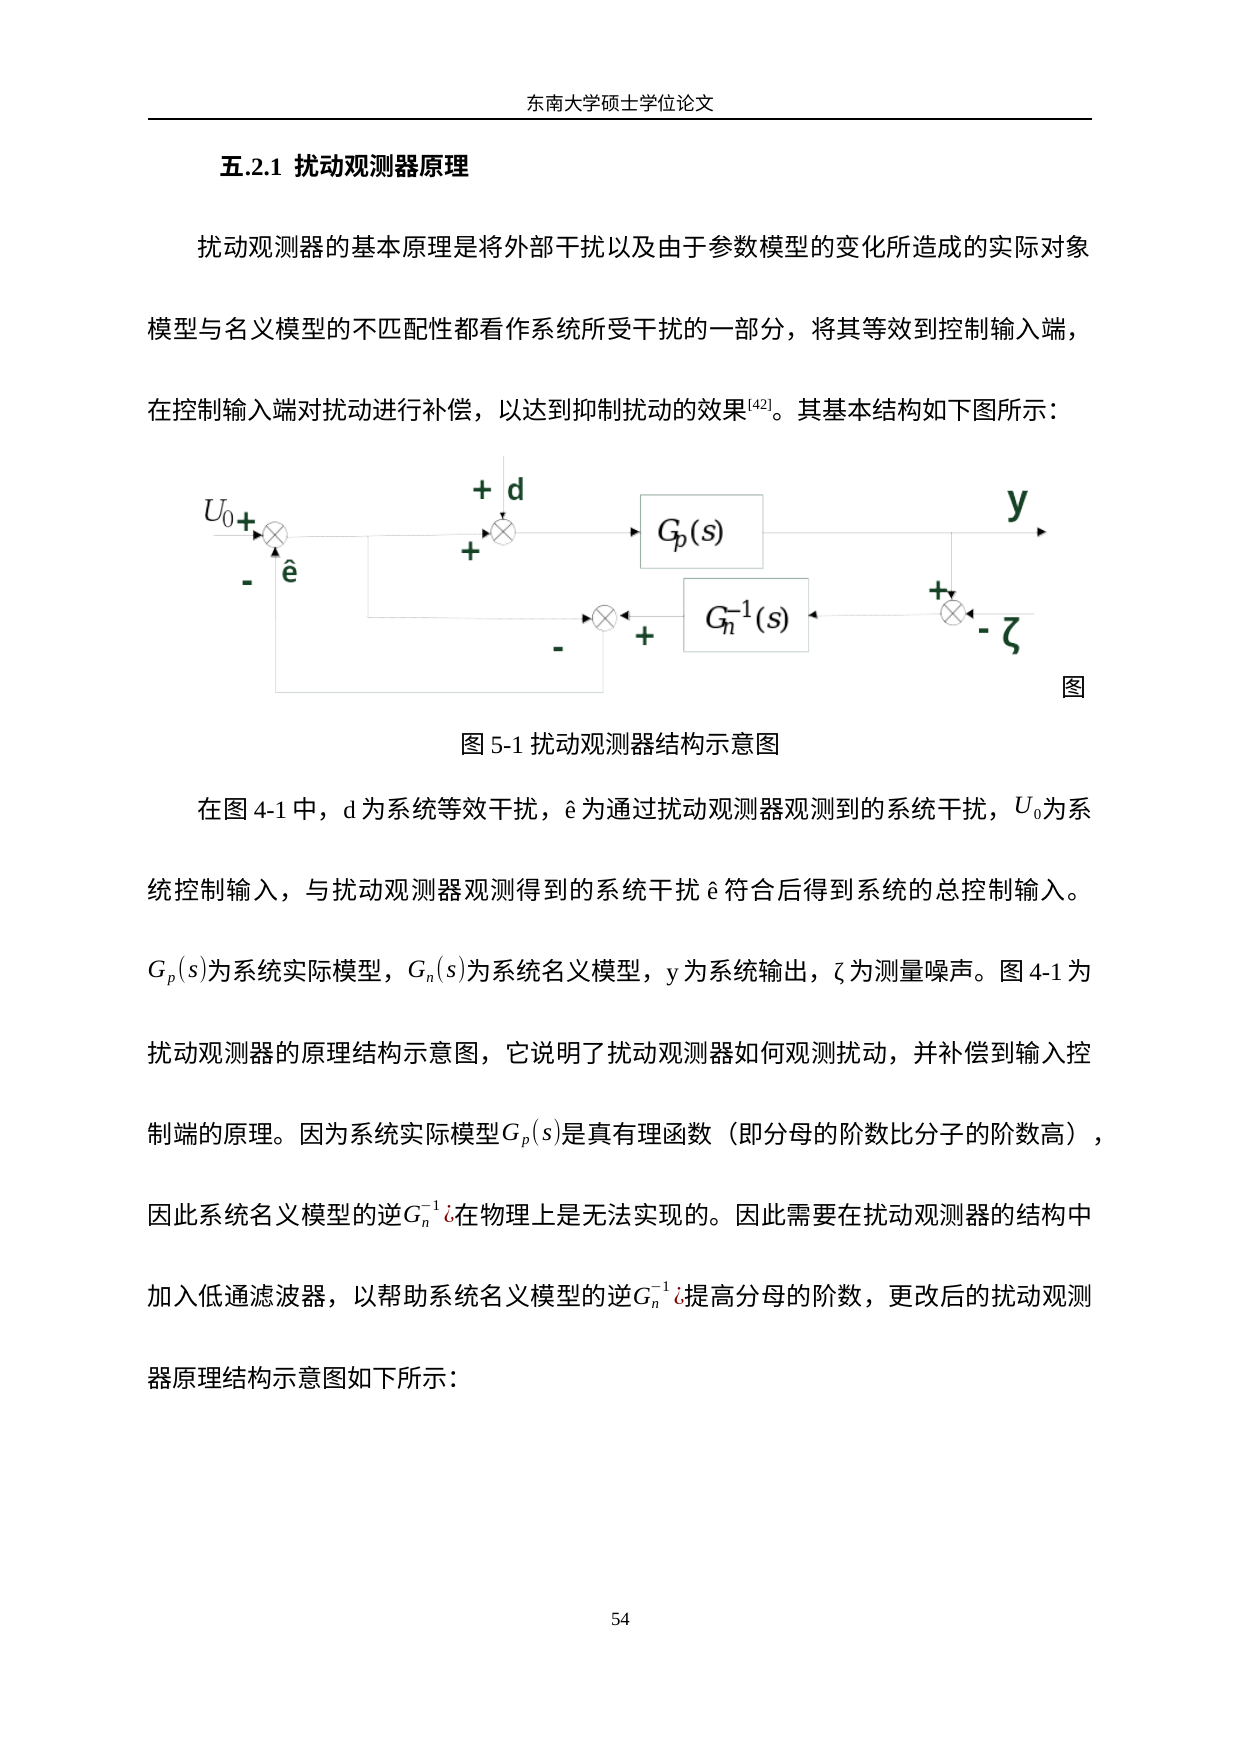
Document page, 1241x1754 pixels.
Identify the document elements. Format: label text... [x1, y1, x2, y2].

text 在图4-1中，d为系统等效干扰，ê为通过扰动观测器观测到的系统干扰，为系统控制输入，与扰动观测器观测得到的系统干扰ê符合后得到系统的总控制输入。为系统实际模型，为系统名义模型，y为系统输出，ζ为测量噪声。图4-1为扰动观测器的原理结构示意图，它说明了扰动观测器如何观测扰动，并补偿到输入控制端的原理。因为系统实际模型是真有理函数（即分母的阶数比分子的阶数高），因此系统名义模型的逆在物理上是无法实现的。因此需要在扰动观测器的结构中加入低通滤波器，以帮助系统名义模型的逆提高分母的阶数，更改后的扰动观测器原理结构示意图如下所示： [148, 775, 1092, 1409]
subtitle 扰动观测器原理 [169, 132, 1071, 197]
text 扰动观测器的基本原理是将外部干扰以及由于参数模型的变化所造成的实际对象模型与名义模型的不匹配性都看作系统所受干扰的一部分，将其等效到控制输入端，在控制输入端对扰动进行补偿，以达到抑制扰动的效果[42]。其基本结构如下图所示： [148, 213, 1092, 441]
text 图图5-1 扰动观测器结构示意图 [148, 450, 1092, 775]
